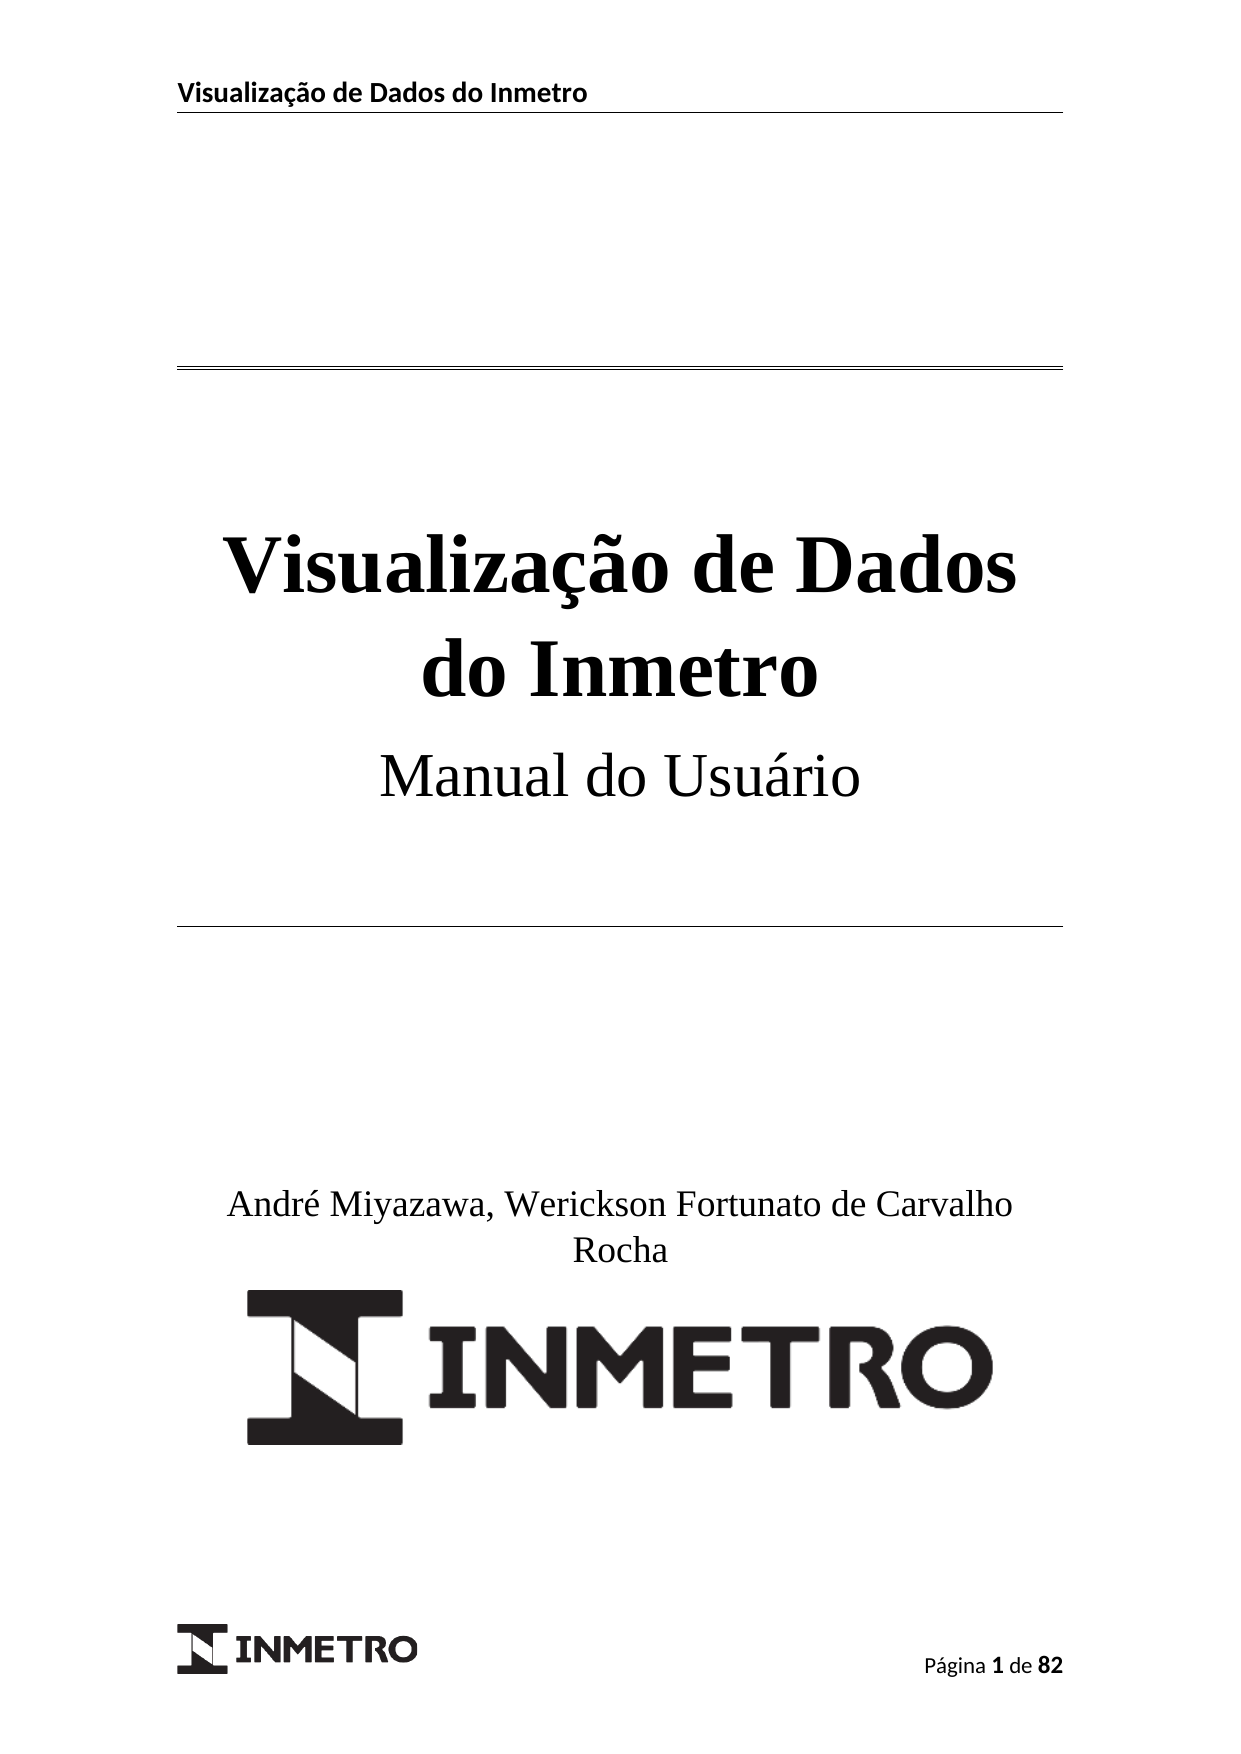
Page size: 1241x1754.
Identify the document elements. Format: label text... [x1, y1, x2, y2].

text Visualização de Dados do Inmetro [177, 515, 1063, 714]
picture [177, 1624, 418, 1674]
picture [247, 1290, 993, 1445]
text André Miyazawa, Werickson Fortunato de Carvalho Rocha [177, 1181, 1063, 1271]
text Manual do Usuário [177, 738, 1063, 810]
